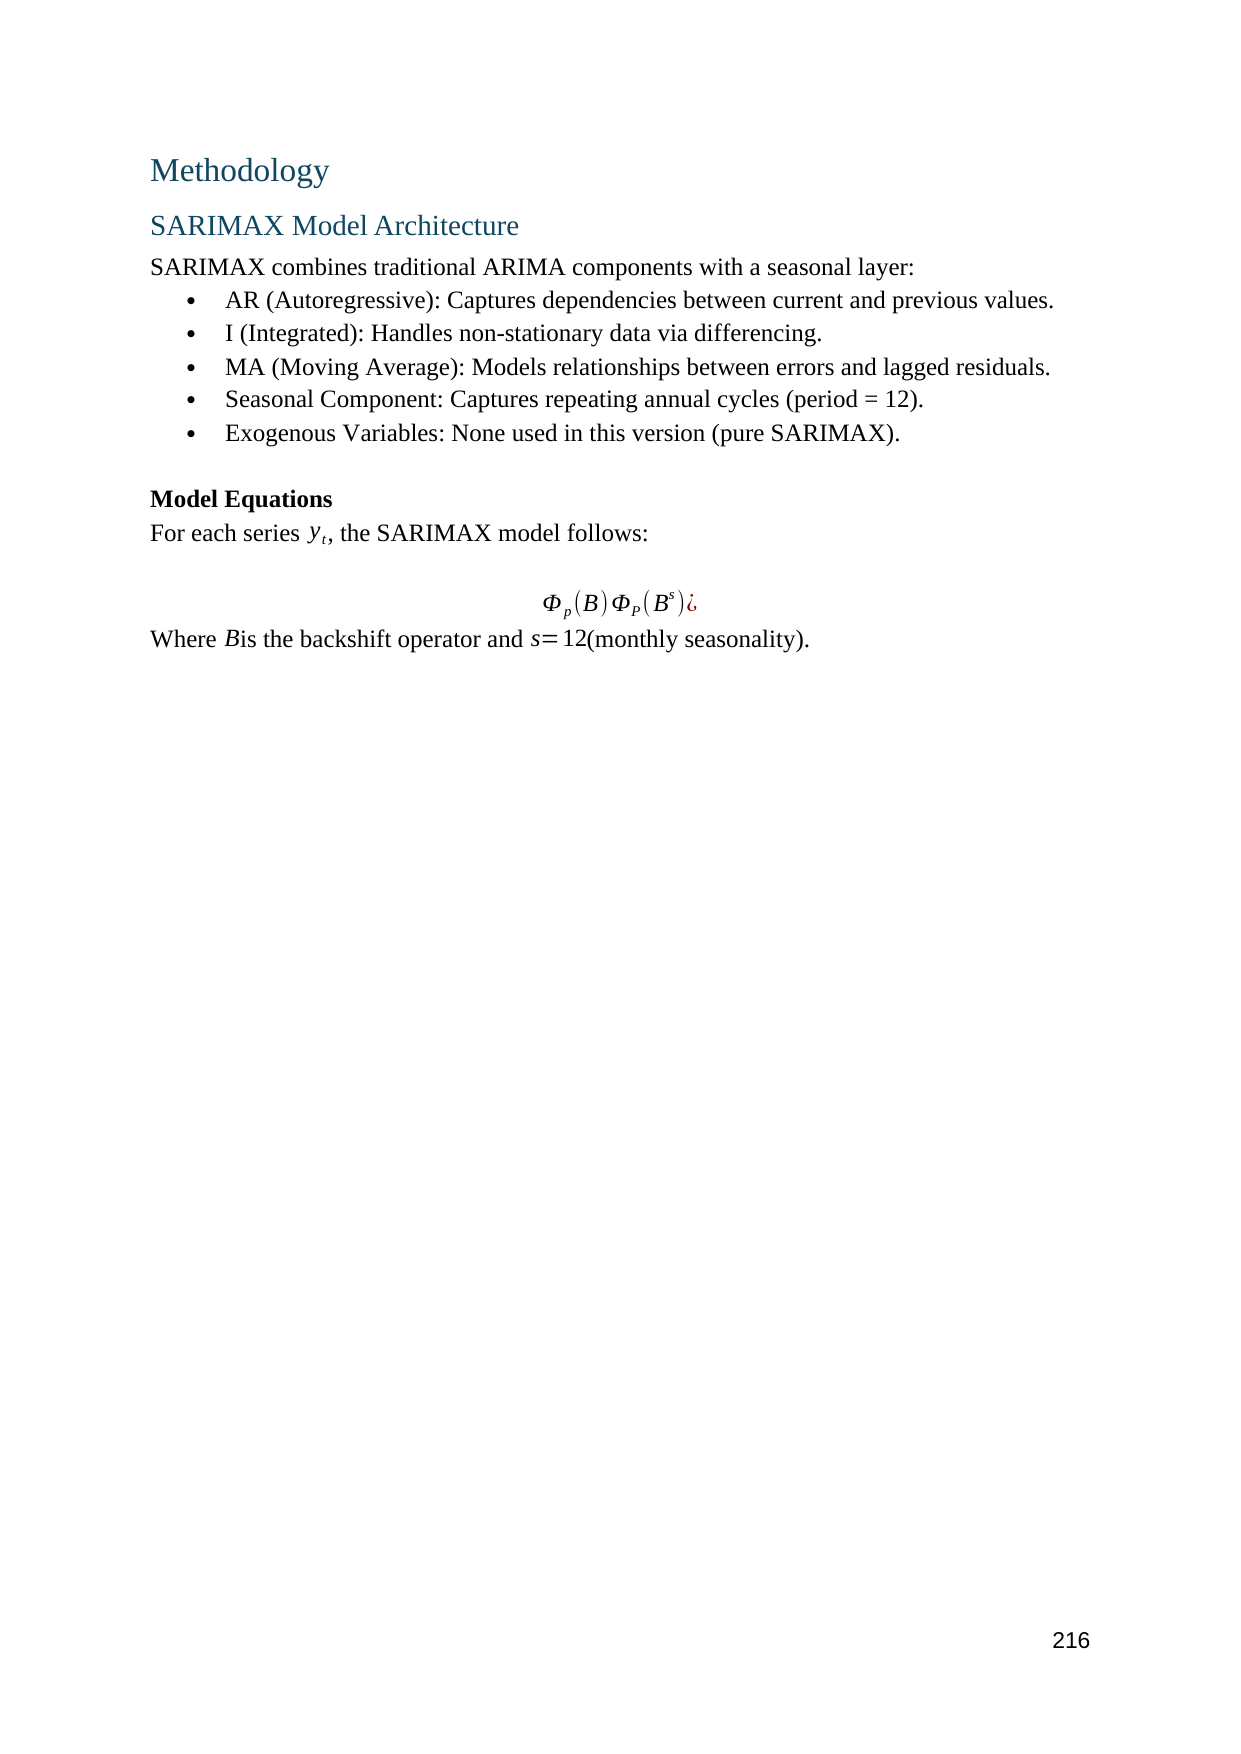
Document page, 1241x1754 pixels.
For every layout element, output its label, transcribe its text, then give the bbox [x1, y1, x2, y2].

list Seasonal Component: Captures repeating annual cycles (period = 12). [187, 384, 1090, 413]
list AR (Autoregressive): Captures dependencies between current and previous values. [187, 286, 1090, 314]
list I (Integrated): Handles non-stationary data via differencing. [187, 318, 1090, 347]
text Where is the backshift operator and (monthly seasonality). [150, 624, 1090, 653]
list Exogenous Variables: None used in this version (pure SARIMAX). [187, 418, 1090, 446]
subtitle Methodology [150, 150, 1090, 188]
text SARIMAX combines traditional ARIMA components with a seasonal layer: [150, 252, 1090, 281]
text For each series , the SARIMAX model follows: [150, 517, 1090, 548]
subtitle SARIMAX Model Architecture [150, 208, 1090, 242]
list MA (Moving Average): Models relationships between errors and lagged residuals. [187, 352, 1090, 380]
text Model Equations [150, 484, 1090, 512]
